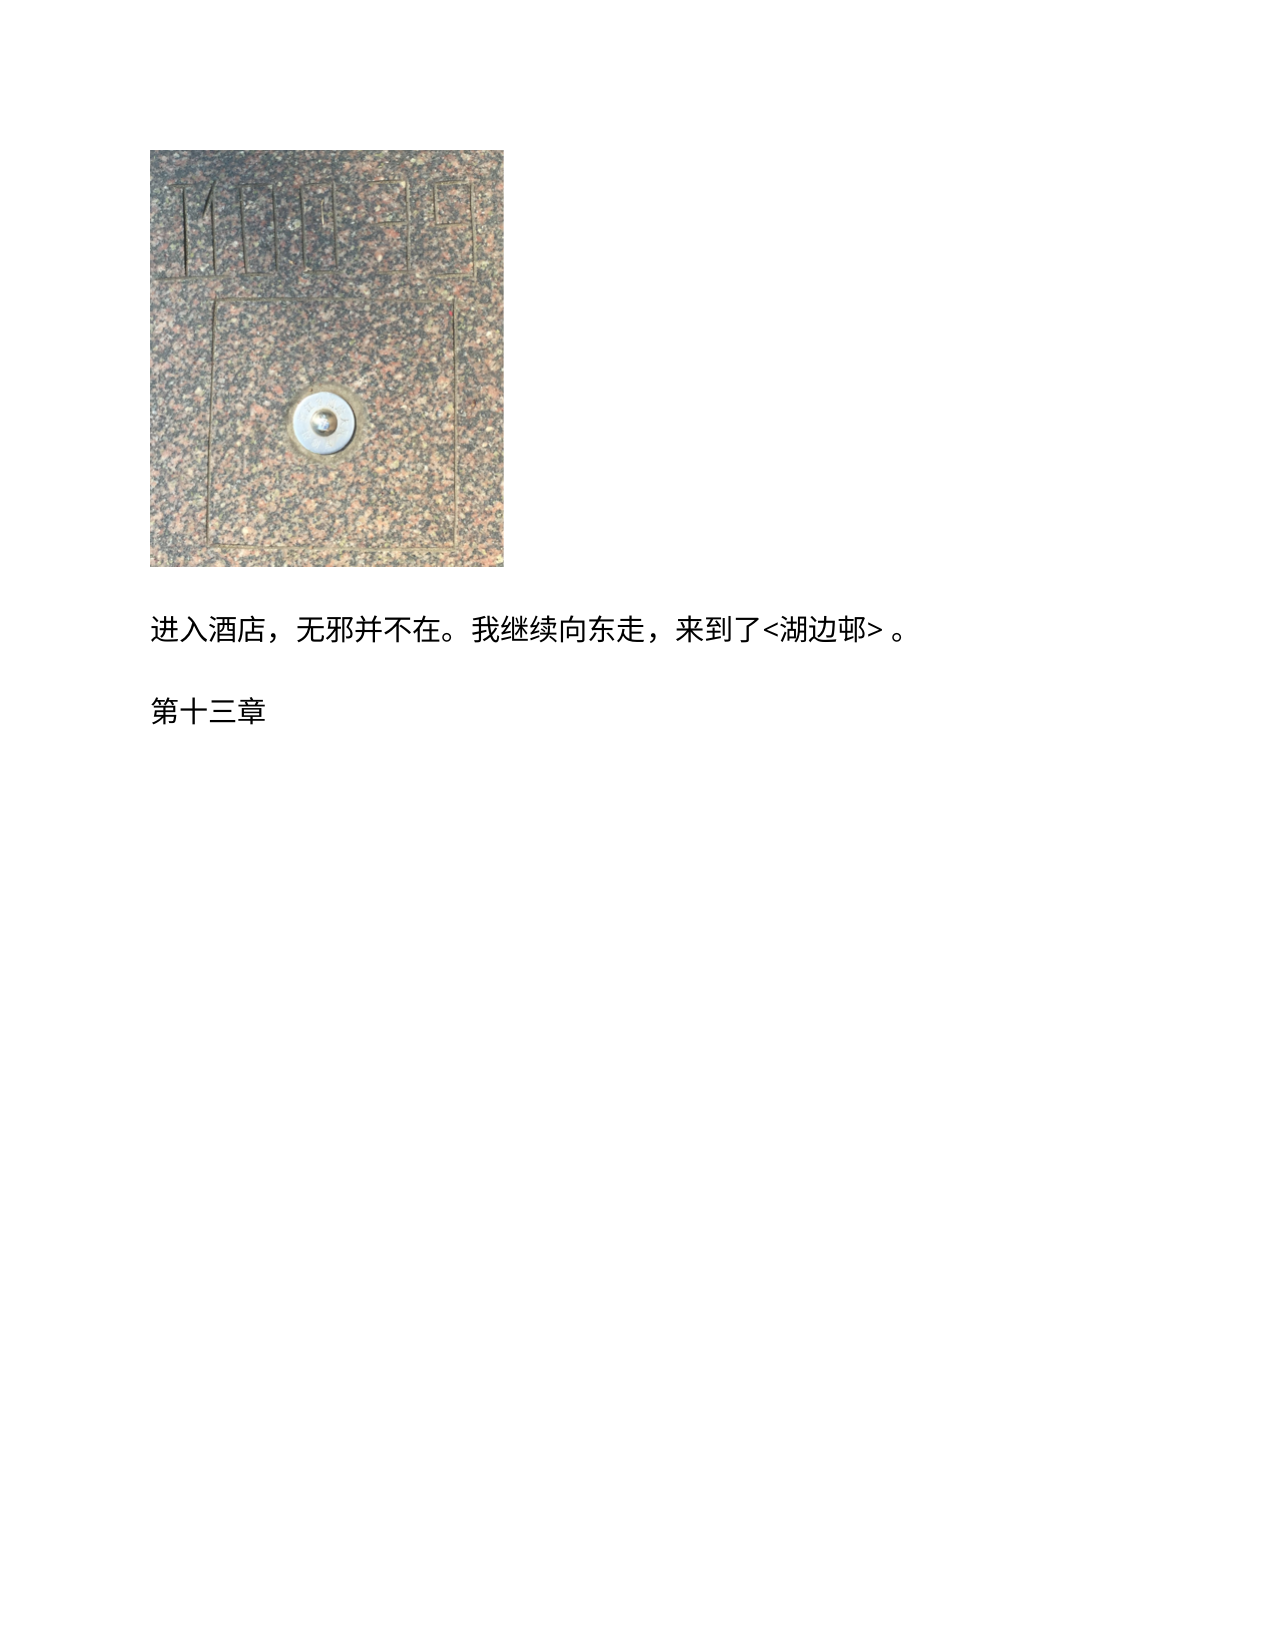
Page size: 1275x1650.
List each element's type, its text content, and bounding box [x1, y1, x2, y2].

picture [150, 150, 504, 567]
text 第十三章 [150, 688, 1125, 731]
text 进入酒店，无邪并不在。我继续向东走，来到了<湖边邨> 。 [150, 606, 1125, 649]
